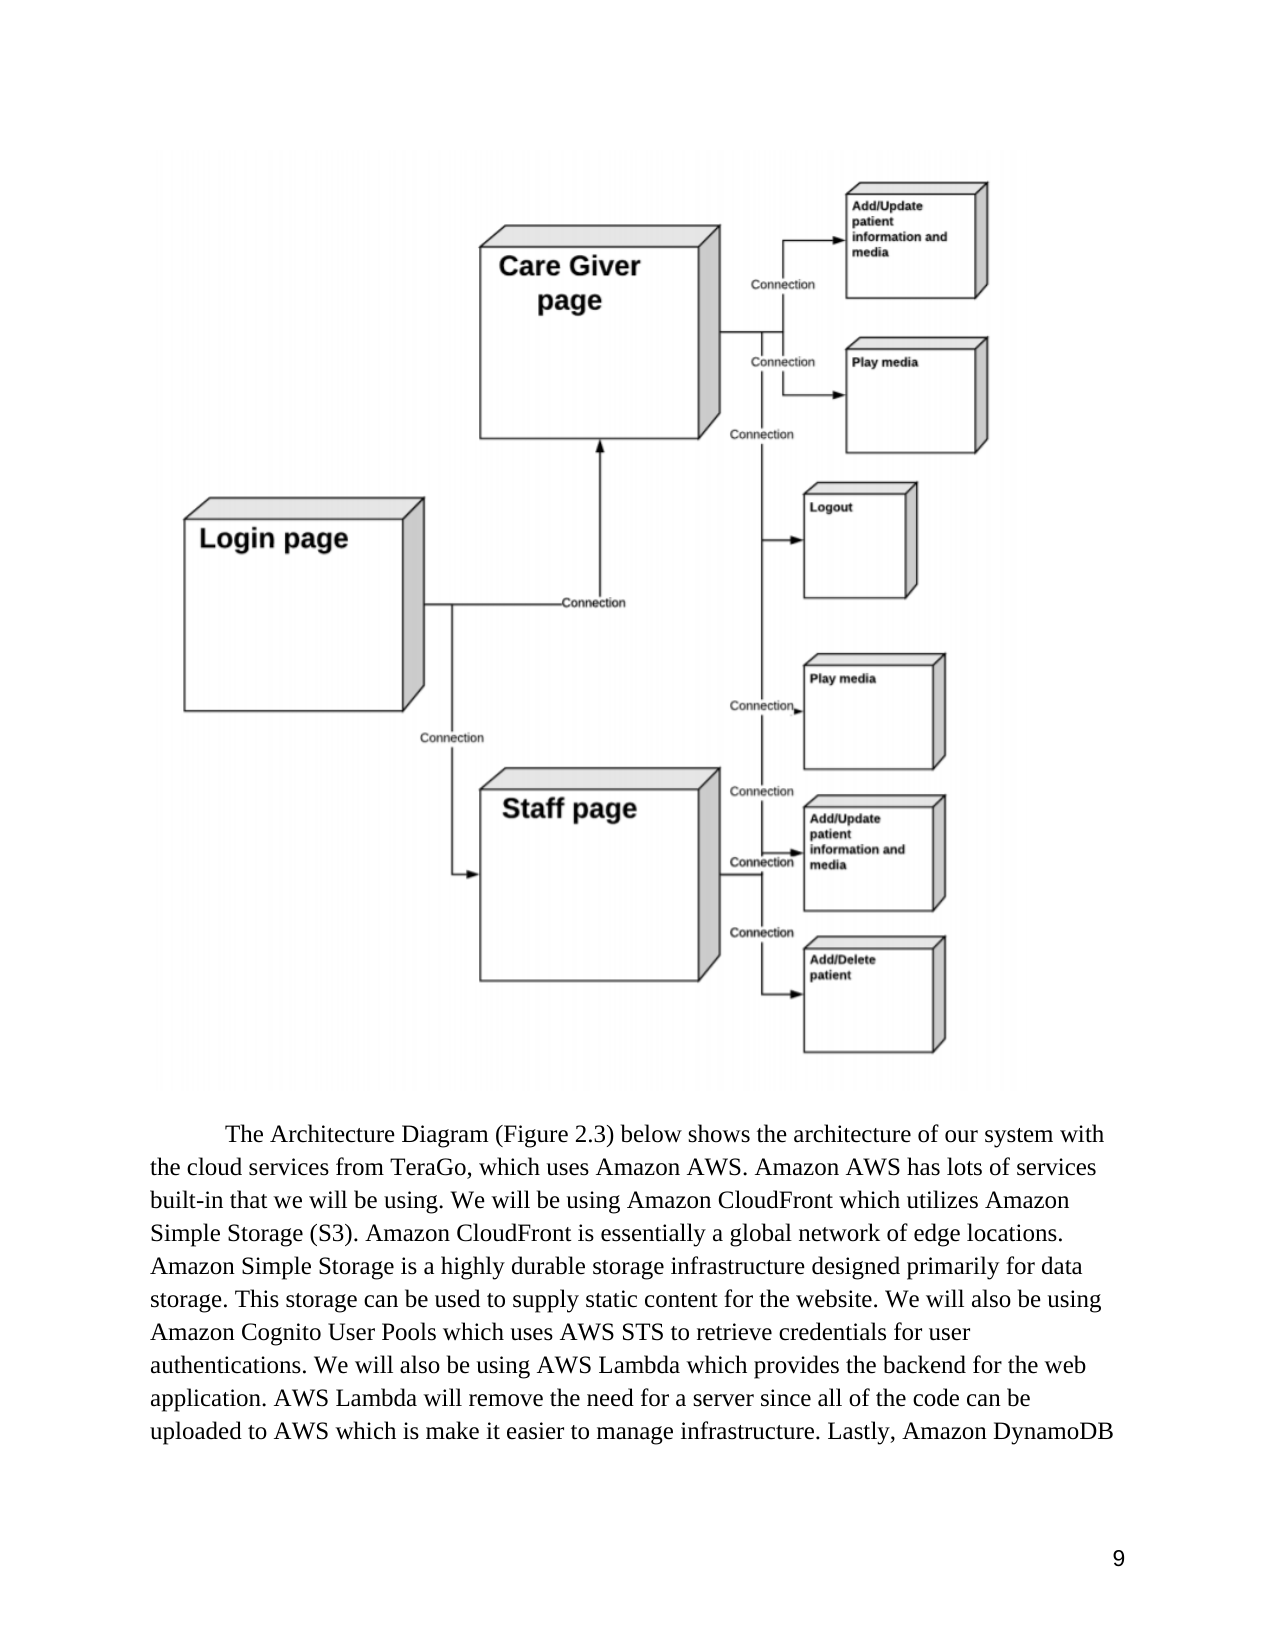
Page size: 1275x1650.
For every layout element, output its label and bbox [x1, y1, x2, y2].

text [150, 1119, 1125, 1445]
picture [156, 150, 1028, 1091]
